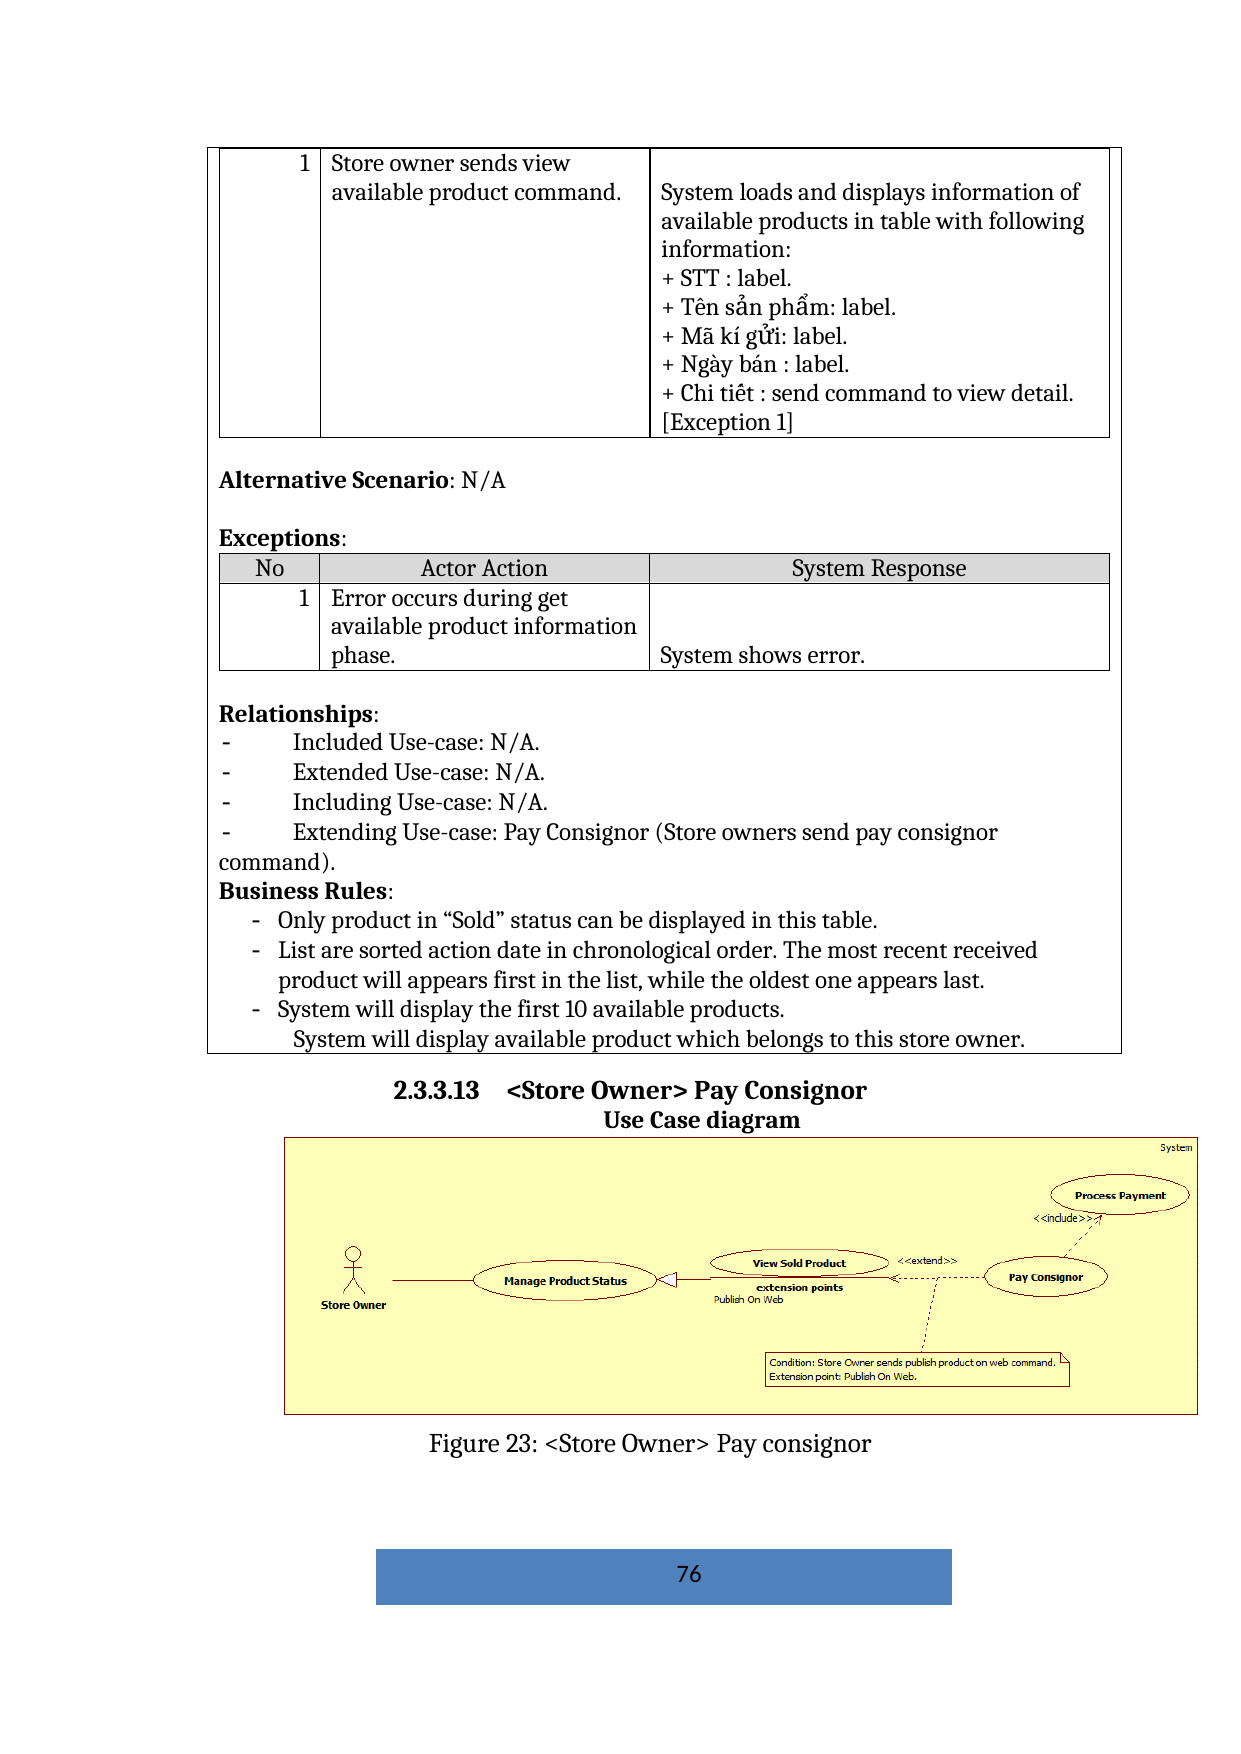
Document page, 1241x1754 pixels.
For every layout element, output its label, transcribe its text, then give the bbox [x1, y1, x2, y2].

picture [282, 1135, 1199, 1416]
list Use Case diagram [282, 1106, 1122, 1135]
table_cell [208, 148, 1121, 1053]
subtitle <Store Owner> Pay Consignor [393, 1075, 1122, 1106]
text Figure 23: <Store Owner> Pay consignor [428, 1428, 1122, 1459]
